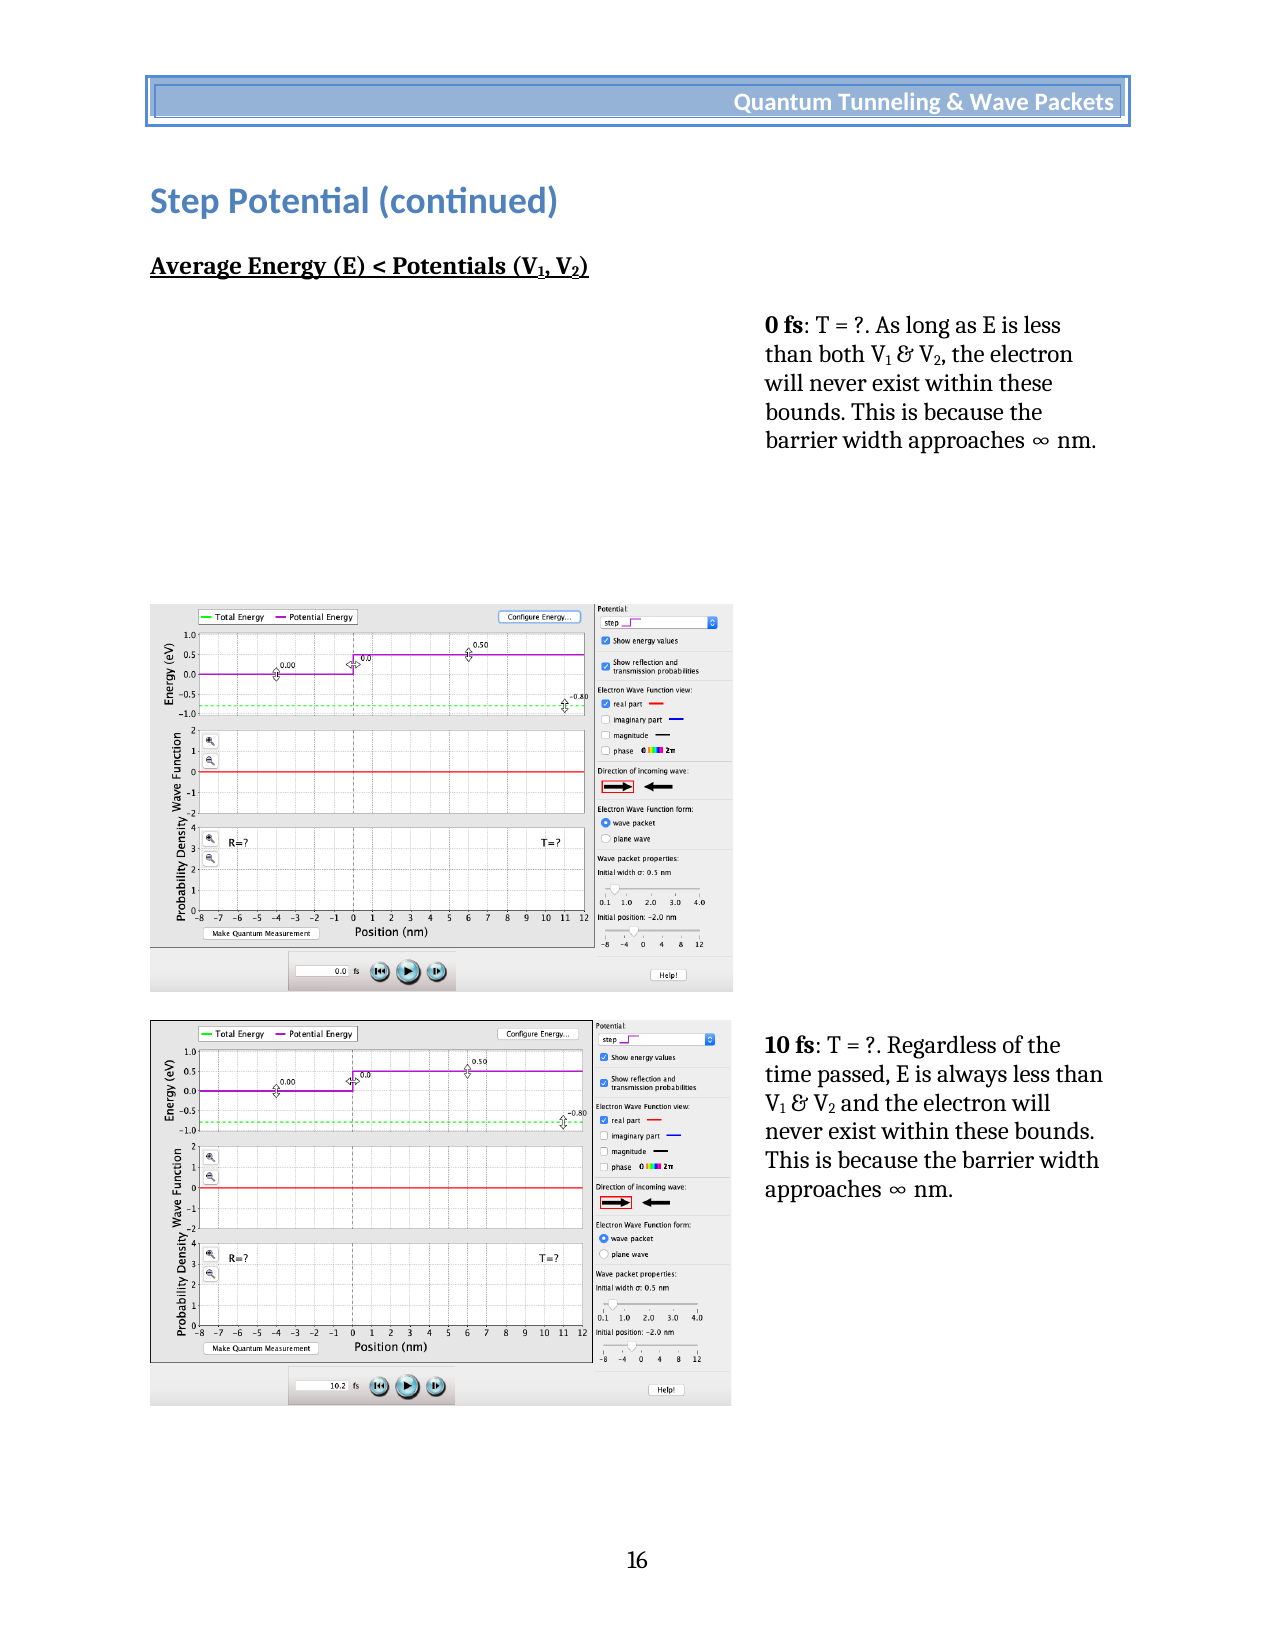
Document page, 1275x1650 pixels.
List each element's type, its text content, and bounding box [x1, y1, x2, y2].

picture [150, 1020, 732, 1406]
picture [150, 604, 734, 992]
text Average Energy (E) < Potentials (V1, V2) [150, 252, 1125, 280]
subtitle Step Potential (continued) [150, 177, 1125, 223]
